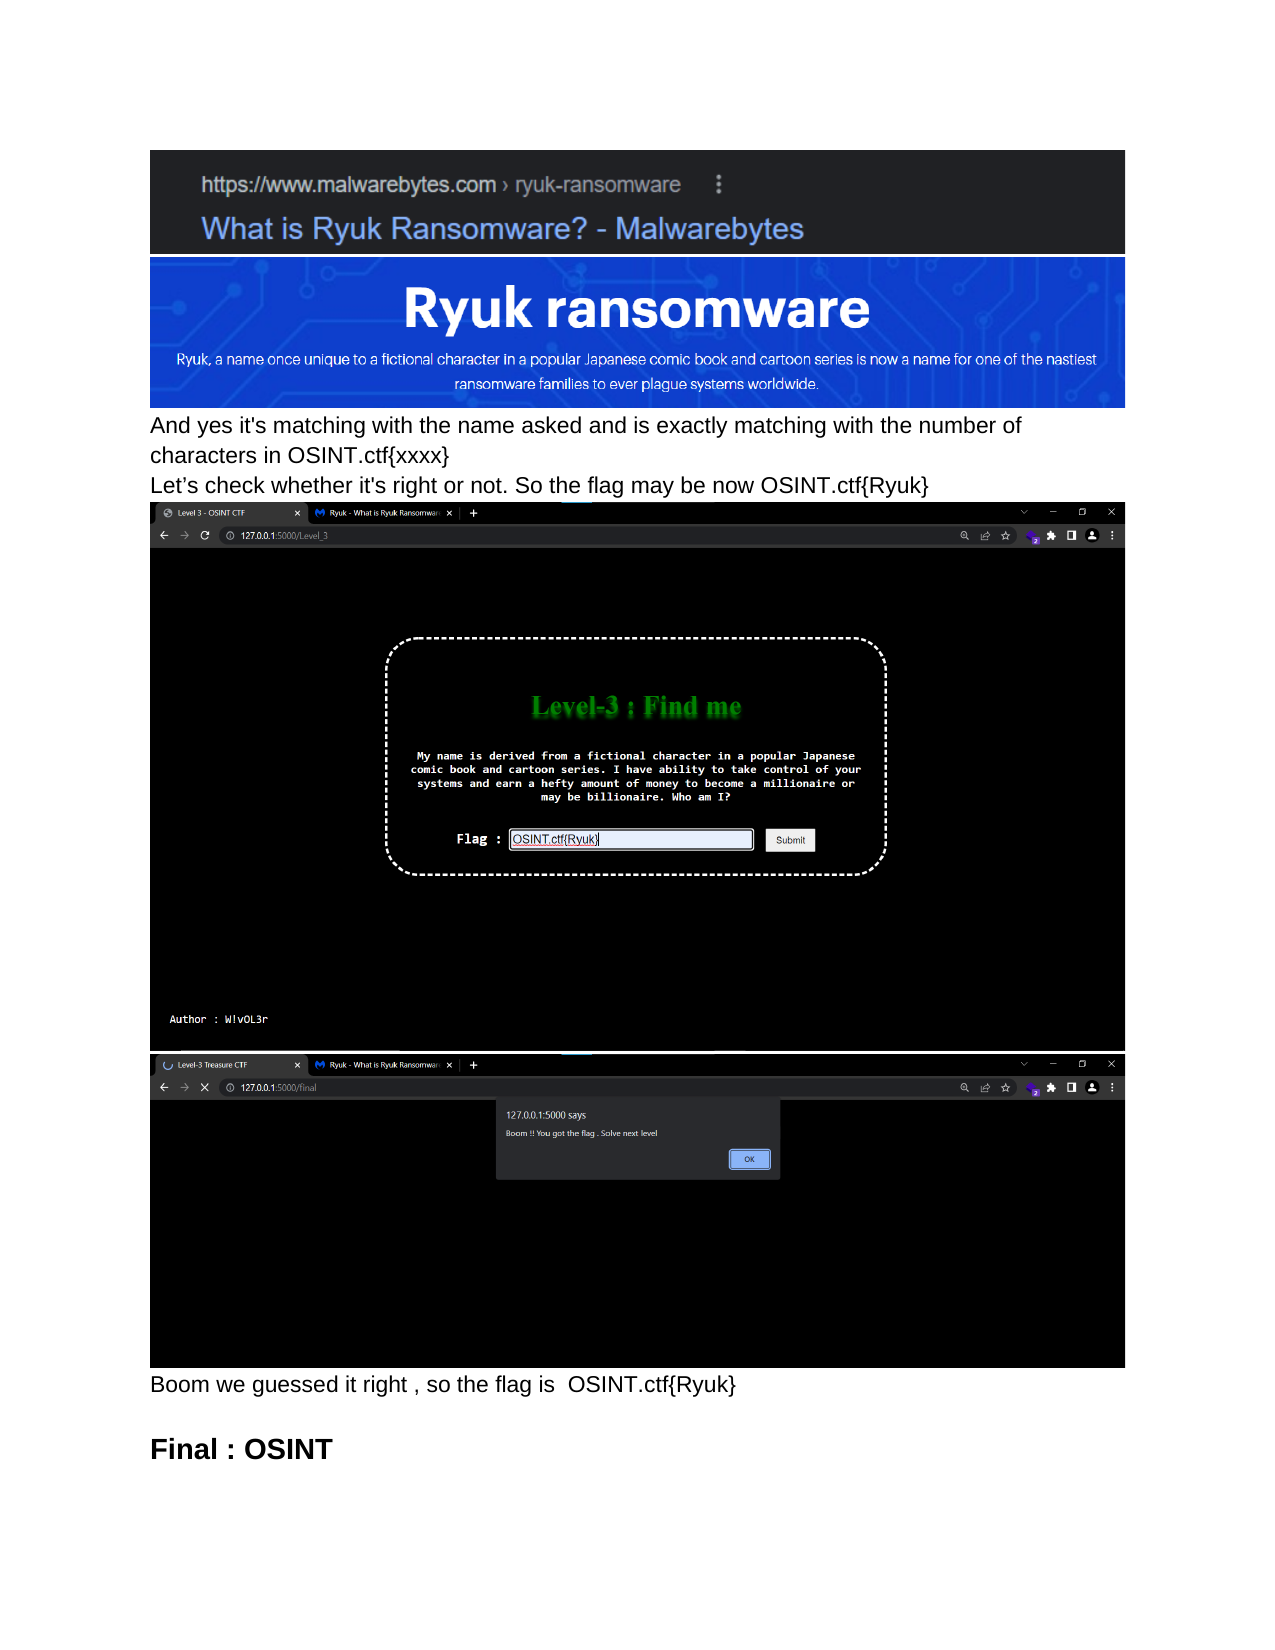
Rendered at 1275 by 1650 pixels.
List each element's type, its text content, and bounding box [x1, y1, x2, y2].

picture [150, 502, 1125, 1051]
picture [150, 150, 1125, 254]
picture [150, 257, 1125, 408]
text Let’s check whether it's right or not. So the flag may be now OSINT.ctf{Ryuk} [150, 472, 1125, 498]
text And yes it's matching with the name asked and is exactly matching with the number of characters in OSINT.ctf{xxxx} [150, 412, 1125, 468]
text Boom we guessed it right , so the flag is OSINT.ctf{Ryuk} [150, 1371, 1125, 1398]
picture [150, 1054, 1125, 1368]
text Final : OSINT [150, 1432, 1125, 1465]
